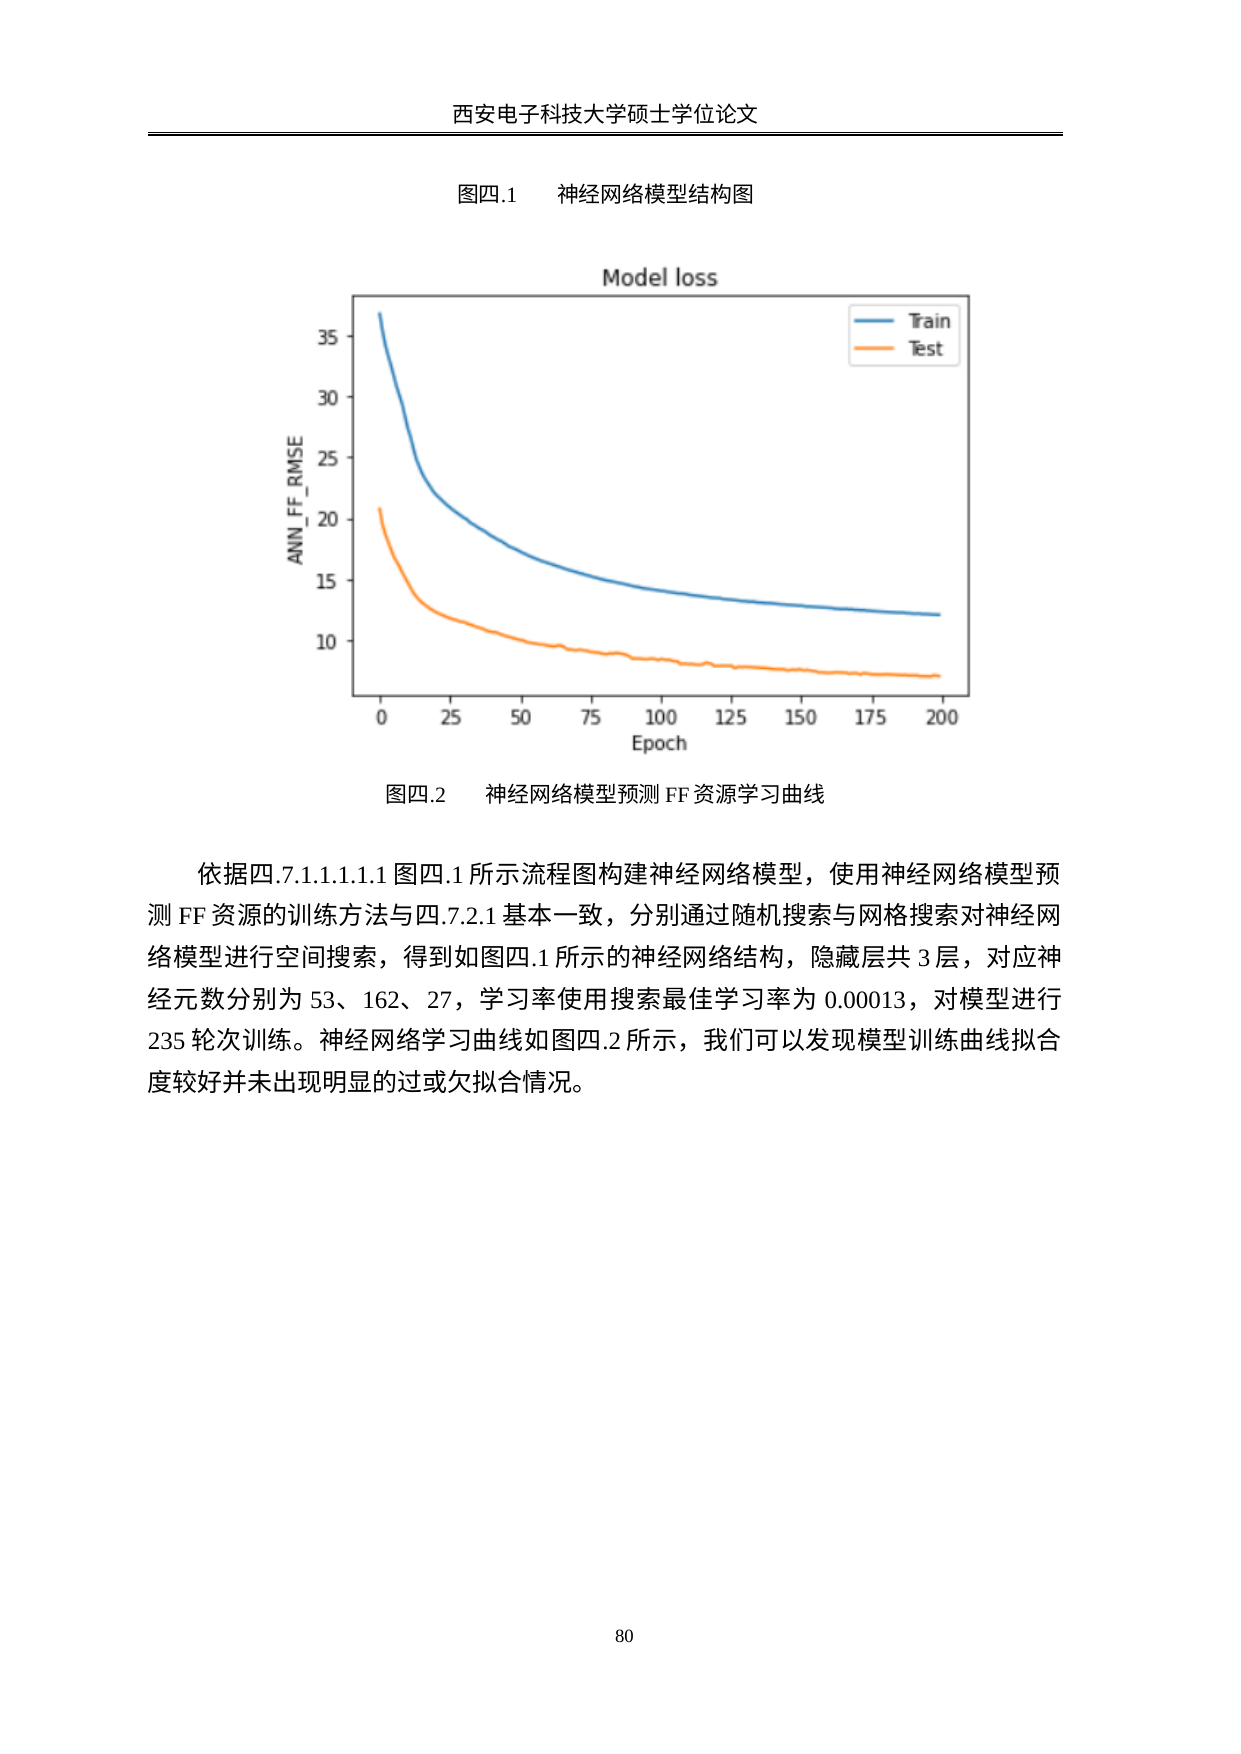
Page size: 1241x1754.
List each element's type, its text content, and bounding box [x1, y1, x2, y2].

text 神经网络模型预测FF资源学习曲线 [148, 777, 1063, 809]
picture [253, 249, 1007, 765]
text 依据图4.21所示流程图构建神经网络模型，使用神经网络模型预测FF资源的训练方法与4.7.2.1基本一致，分别通过随机搜索与网格搜索对神经网络模型进行空间搜索，得到如图4.29所示的神经网络结构，隐藏层共3层，对应神经元数分别为53、162、27，学习率使用搜索最佳学习率为0.00013，对模型进行235轮次训练。神经网络学习曲线如图4.30所示，我们可以发现模型训练曲线拟合度较好并未出现明显的过或欠拟合情况。 [148, 850, 1063, 1100]
text 神经网络模型结构图 [148, 177, 1063, 209]
